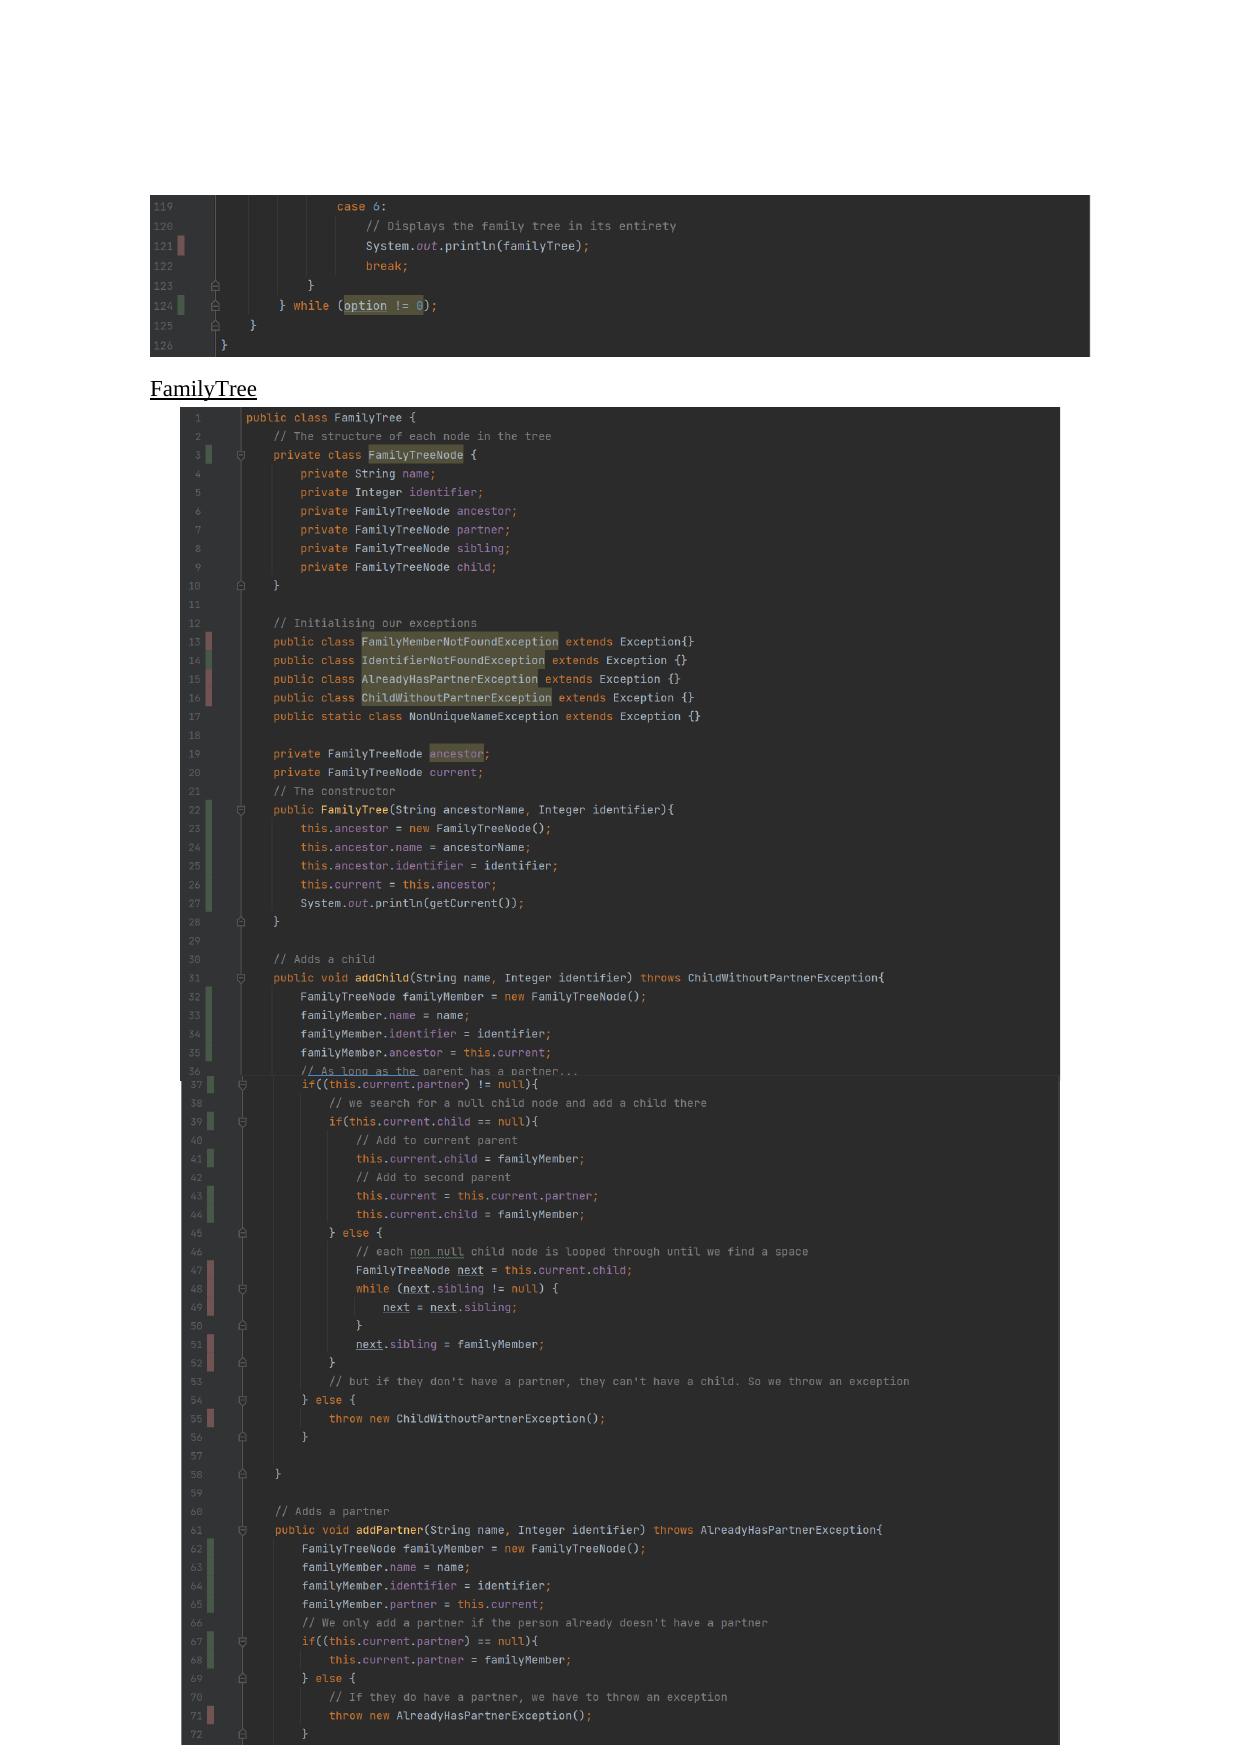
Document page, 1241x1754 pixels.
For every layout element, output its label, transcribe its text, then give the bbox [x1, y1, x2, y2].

picture [150, 195, 1091, 357]
picture [180, 407, 1061, 1745]
text FamilyTree [150, 376, 1090, 402]
